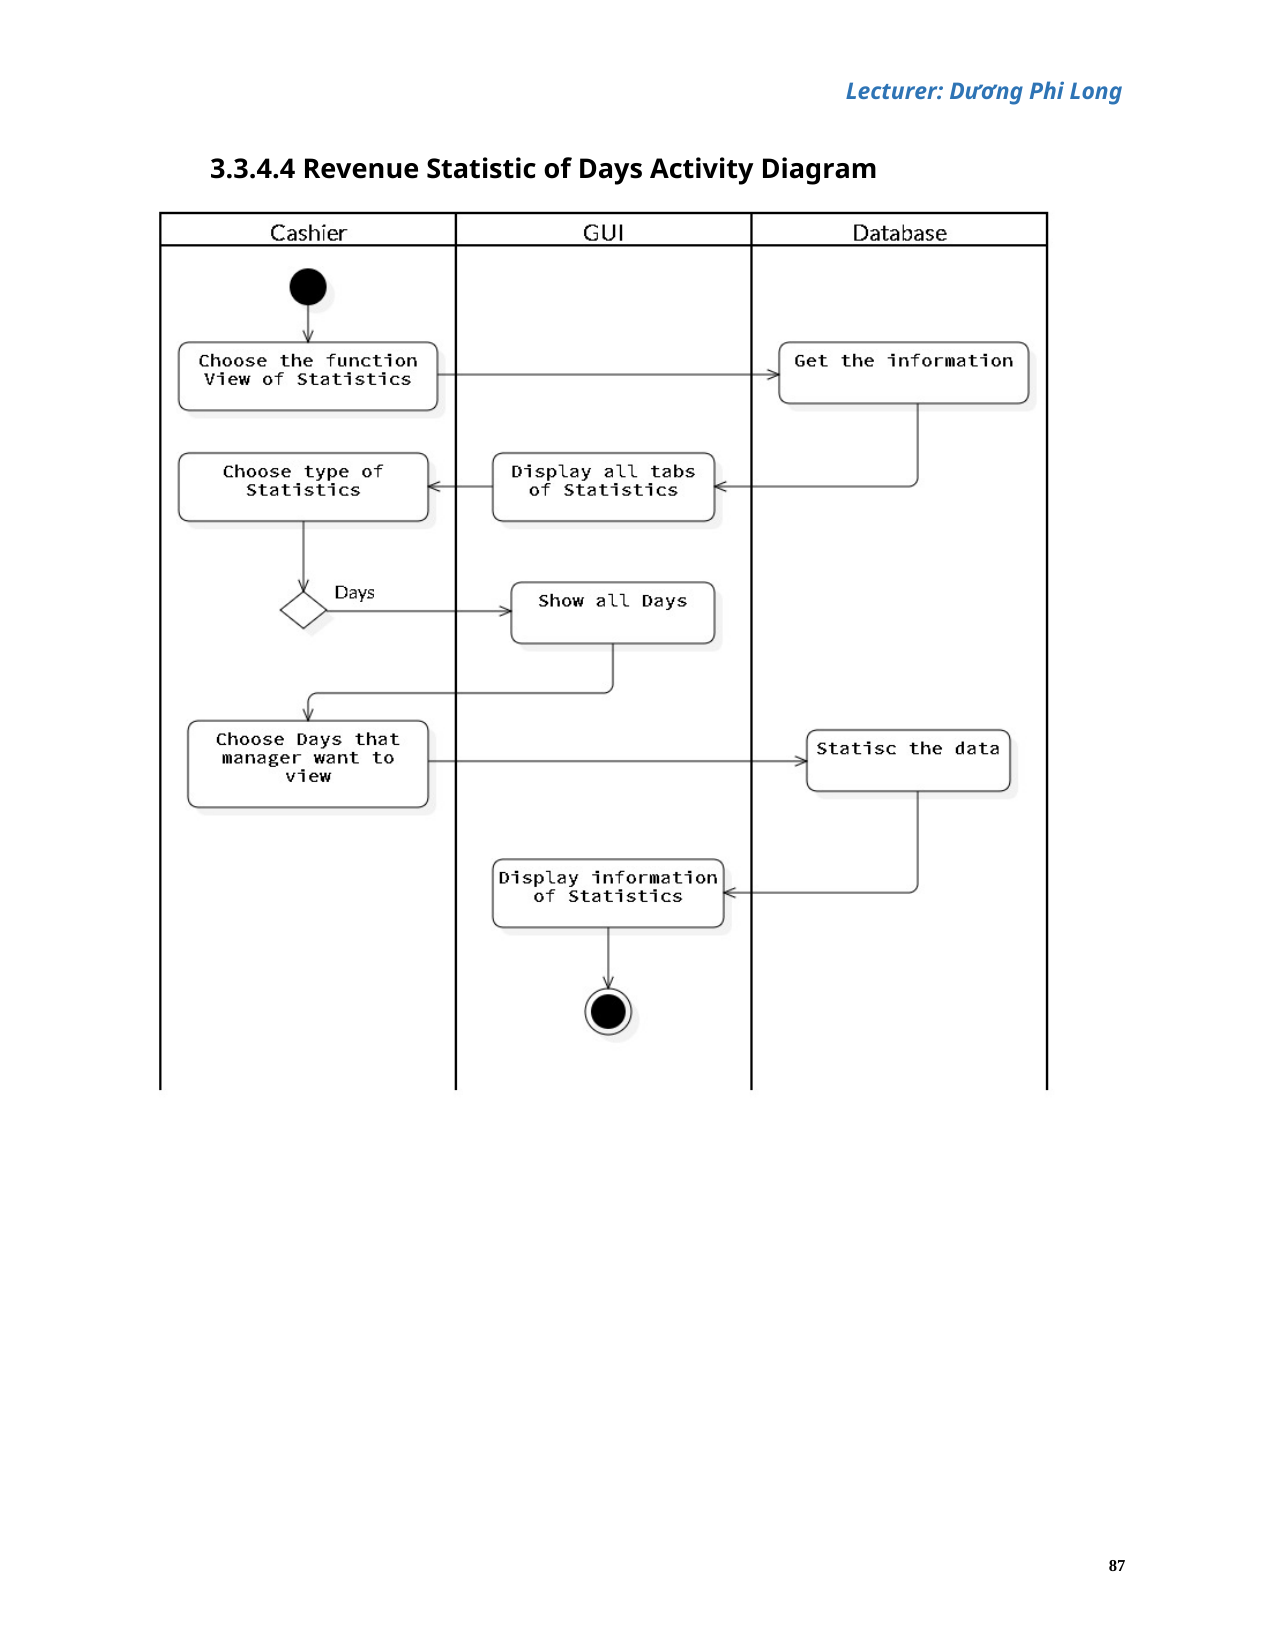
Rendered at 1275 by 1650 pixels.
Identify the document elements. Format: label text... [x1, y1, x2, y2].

picture [150, 205, 1091, 1134]
subtitle Revenue Statistic of Days Activity Diagram [86, 150, 1125, 187]
